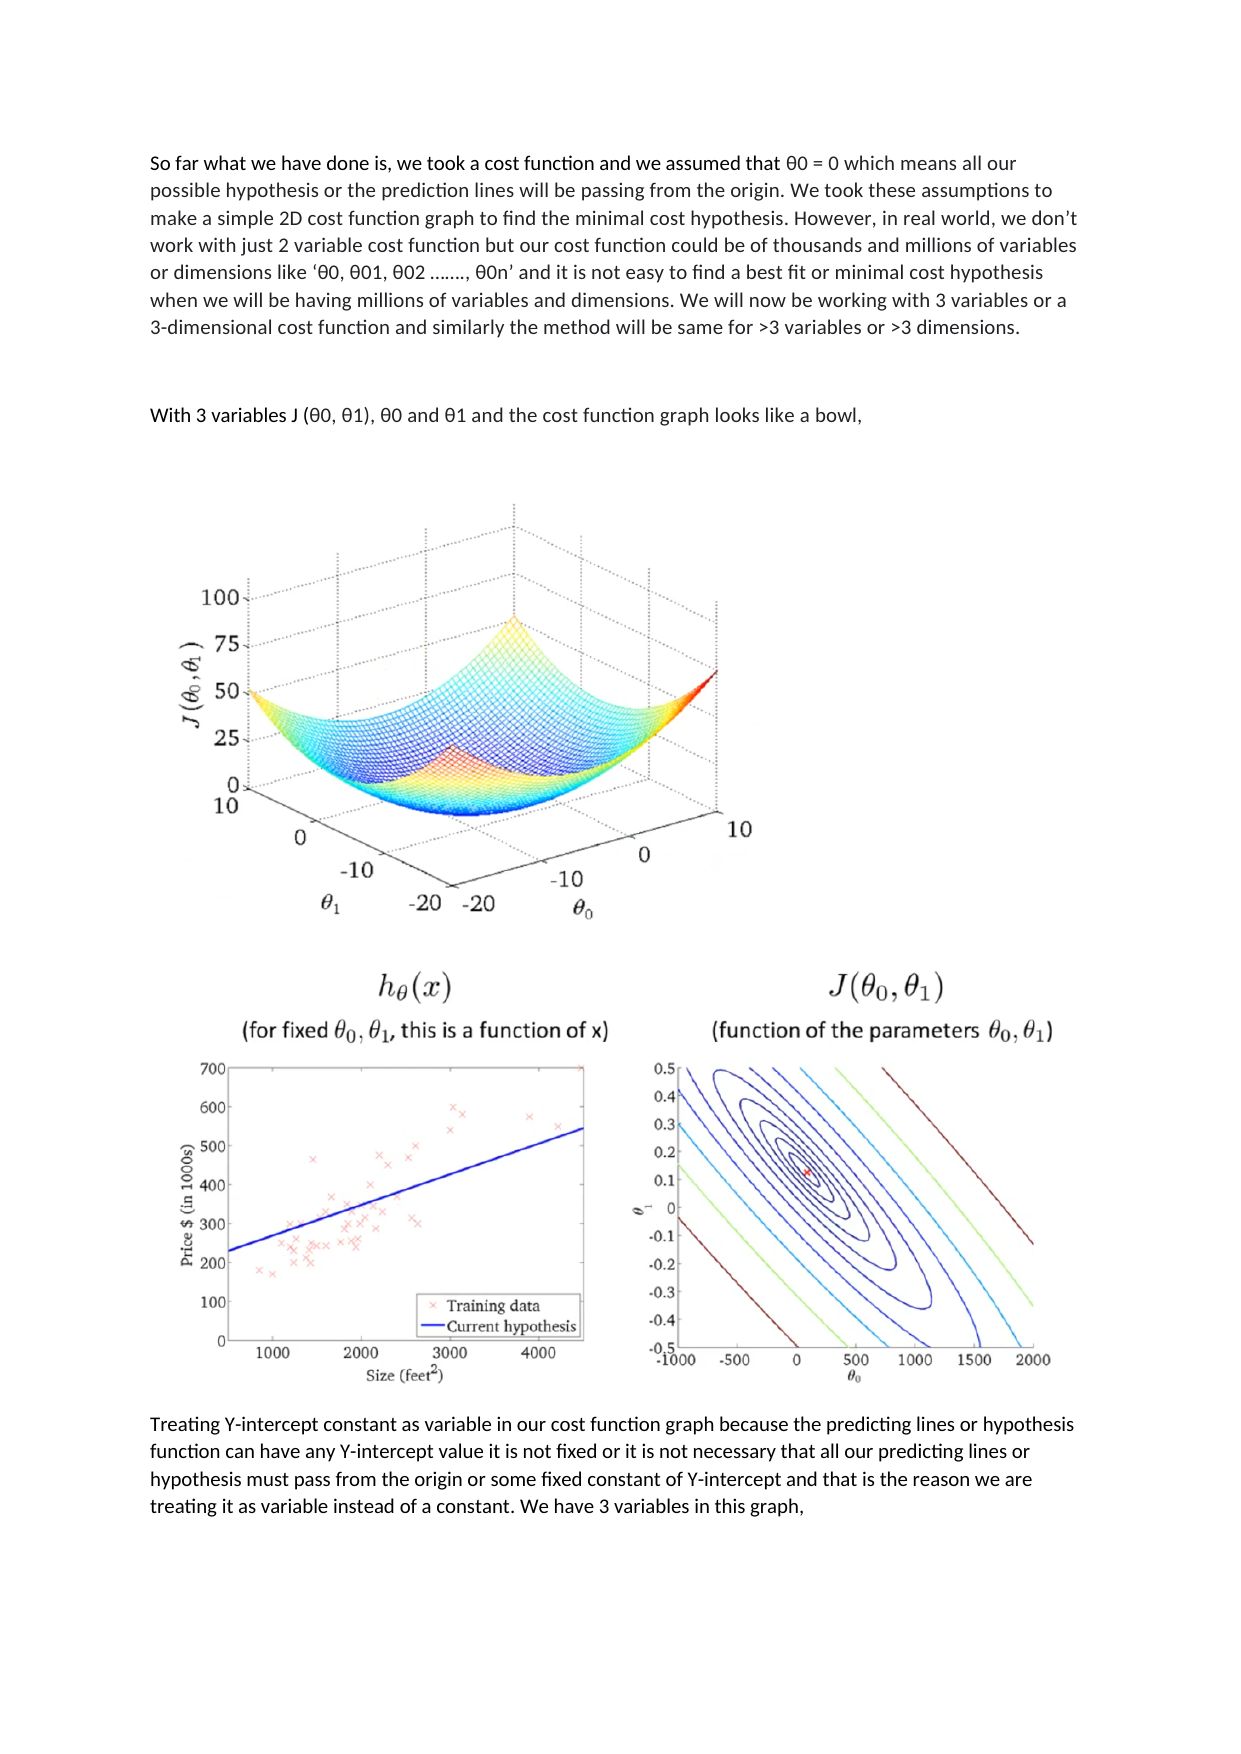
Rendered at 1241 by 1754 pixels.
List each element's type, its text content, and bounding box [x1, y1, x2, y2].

text With 3 variables J (θ0, θ1), θ0 and θ1 and the cost function graph looks like a bowl, [150, 402, 1090, 428]
picture [150, 490, 780, 935]
picture [150, 953, 1091, 1392]
text So far what we have done is, we took a cost function and we assumed that θ0 = 0 which means all our possible hypothesis or the prediction lines will be passing from the origin. We took these assumptions to make a simple 2D cost function graph to find the minimal cost hypothesis. However, in real world, we don’t work with just 2 variable cost function but our cost function could be of thousands and millions of variables or dimensions like ‘θ0, θ01, θ02 ……., θ0n’ and it is not easy to find a best fit or minimal cost hypothesis when we will be having millions of variables and dimensions. We will now be working with 3 variables or a 3-dimensional cost function and similarly the method will be same for >3 variables or >3 dimensions. [150, 150, 1090, 340]
text Treating Y-intercept constant as variable in our cost function graph because the predicting lines or hypothesis function can have any Y-intercept value it is not fixed or it is not necessary that all our predicting lines or hypothesis must pass from the origin or some fixed constant of Y-intercept and that is the reason we are treating it as variable instead of a constant. We have 3 variables in this graph, [150, 1411, 1090, 1518]
